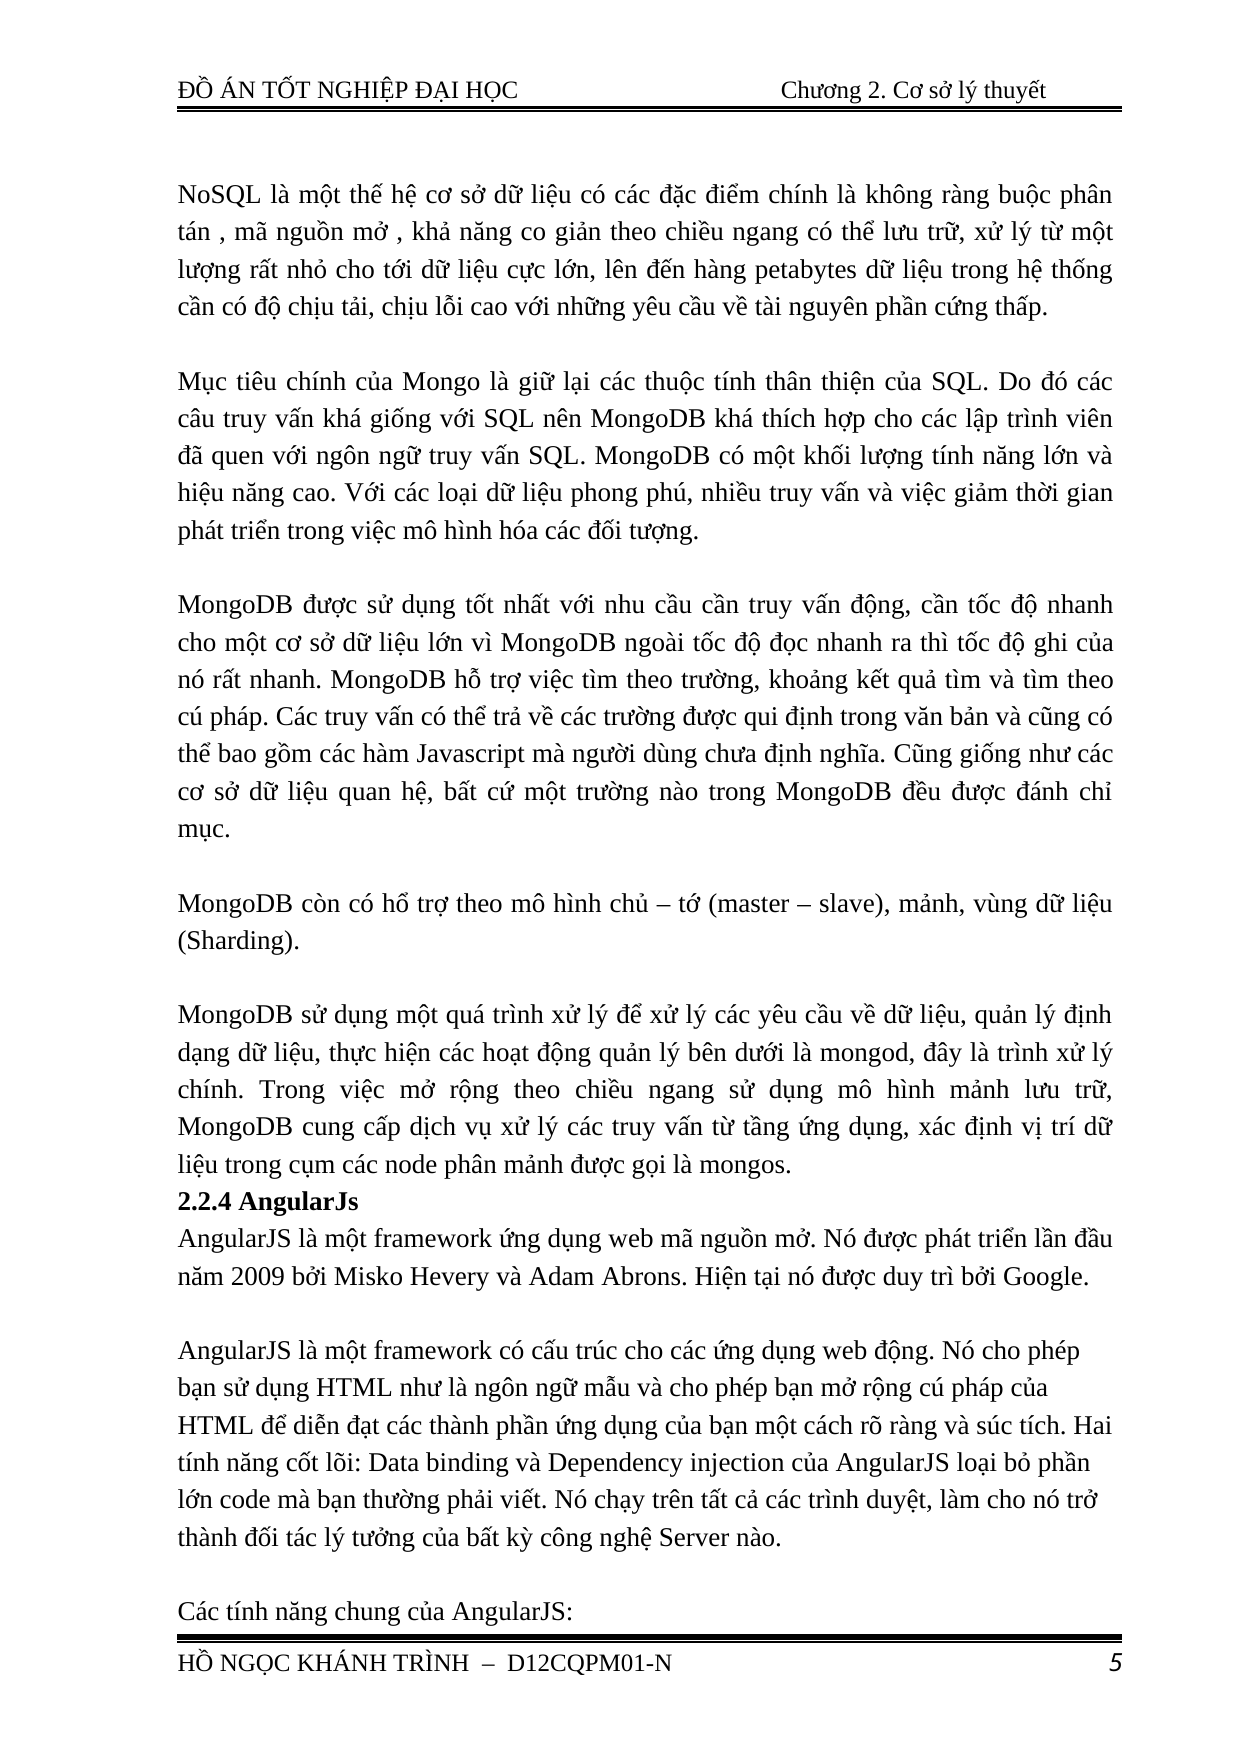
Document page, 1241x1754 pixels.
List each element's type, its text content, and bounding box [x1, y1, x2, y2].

list AngularJS là một framework có cấu trúc cho các ứng dụng web động. Nó cho phép bạn sử dụng HTML như là ngôn ngữ mẫu và cho phép bạn mở rộng cú pháp của HTML để diễn đạt các thành phần ứng dụng của bạn một cách rõ ràng và súc tích. Hai tính năng cốt lõi: Data binding và Dependency injection của AngularJS loại bỏ phần lớn code mà bạn thường phải viết. Nó chạy trên tất cả các trình duyệt, làm cho nó trở thành đối tác lý tưởng của bất kỳ công nghệ Server nào. [177, 1334, 1114, 1552]
list NoSQL là một thế hệ cơ sở dữ liệu có các đặc điểm chính là không ràng buộc phân tán , mã nguồn mở , khả năng co giản theo chiều ngang có thể lưu trữ, xử lý từ một lượng rất nhỏ cho tới dữ liệu cực lớn, lên đến hàng petabytes dữ liệu trong hệ thống cần có độ chịu tải, chịu lỗi cao với những yêu cầu về tài nguyên phần cứng thấp. [177, 178, 1114, 321]
list MongoDB còn có hổ trợ theo mô hình chủ – tớ (master – slave), mảnh, vùng dữ liệu (Sharding). [177, 887, 1114, 955]
list MongoDB được sử dụng tốt nhất với nhu cầu cần truy vấn động, cần tốc độ nhanh cho một cơ sở dữ liệu lớn vì MongoDB ngoài tốc độ đọc nhanh ra thì tốc độ ghi của nó rất nhanh. MongoDB hỗ trợ việc tìm theo trường, khoảng kết quả tìm và tìm theo cú pháp. Các truy vấn có thể trả về các trường được qui định trong văn bản và cũng có thể bao gồm các hàm Javascript mà người dùng chưa định nghĩa. Cũng giống như các cơ sở dữ liệu quan hệ, bất cứ một trường nào trong MongoDB đều được đánh chỉ mục. [177, 588, 1114, 843]
list 2.2.4 AngularJs [177, 1185, 1114, 1216]
list AngularJS là một framework ứng dụng web mã nguồn mở. Nó được phát triển lần đầu năm 2009 bởi Misko Hevery và Adam Abrons. Hiện tại nó được duy trì bởi Google. [177, 1222, 1114, 1291]
list Các tính năng chung của AngularJS: [177, 1595, 1114, 1626]
list Mục tiêu chính của Mongo là giữ lại các thuộc tính thân thiện của SQL. Do đó các câu truy vấn khá giống với SQL nên MongoDB khá thích hợp cho các lập trình viên đã quen với ngôn ngữ truy vấn SQL. MongoDB có một khối lượng tính năng lớn và hiệu năng cao. Với các loại dữ liệu phong phú, nhiều truy vấn và việc giảm thời gian phát triển trong việc mô hình hóa các đối tượng. [177, 364, 1114, 545]
list MongoDB sử dụng một quá trình xử lý để xử lý các yêu cầu về dữ liệu, quản lý định dạng dữ liệu, thực hiện các hoạt động quản lý bên dưới là mongod, đây là trình xử lý chính. Trong việc mở rộng theo chiều ngang sử dụng mô hình mảnh lưu trữ, MongoDB cung cấp dịch vụ xử lý các truy vấn từ tầng ứng dụng, xác định vị trí dữ liệu trong cụm các node phân mảnh được gọi là mongos. [177, 998, 1114, 1179]
